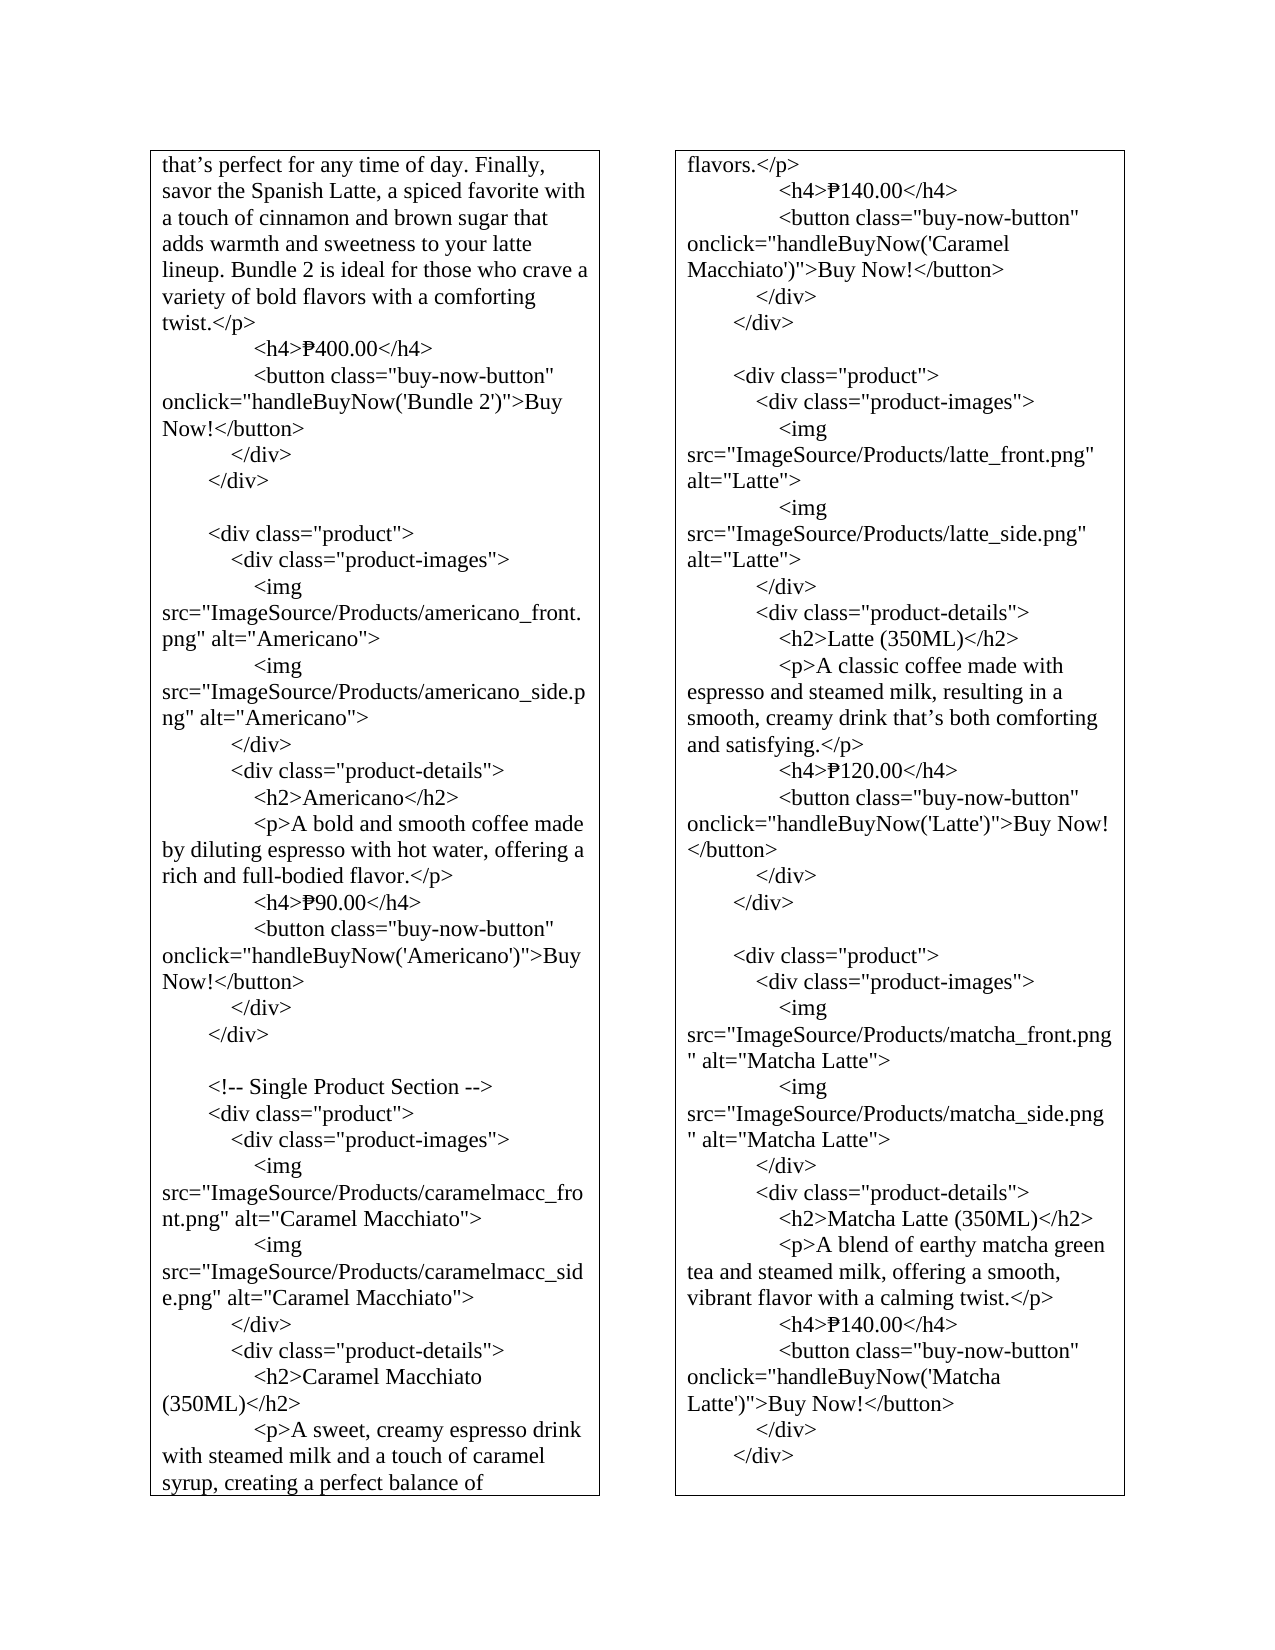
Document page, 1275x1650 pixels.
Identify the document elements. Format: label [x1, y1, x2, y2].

table_header [676, 151, 1124, 1495]
table_header [151, 151, 599, 1495]
